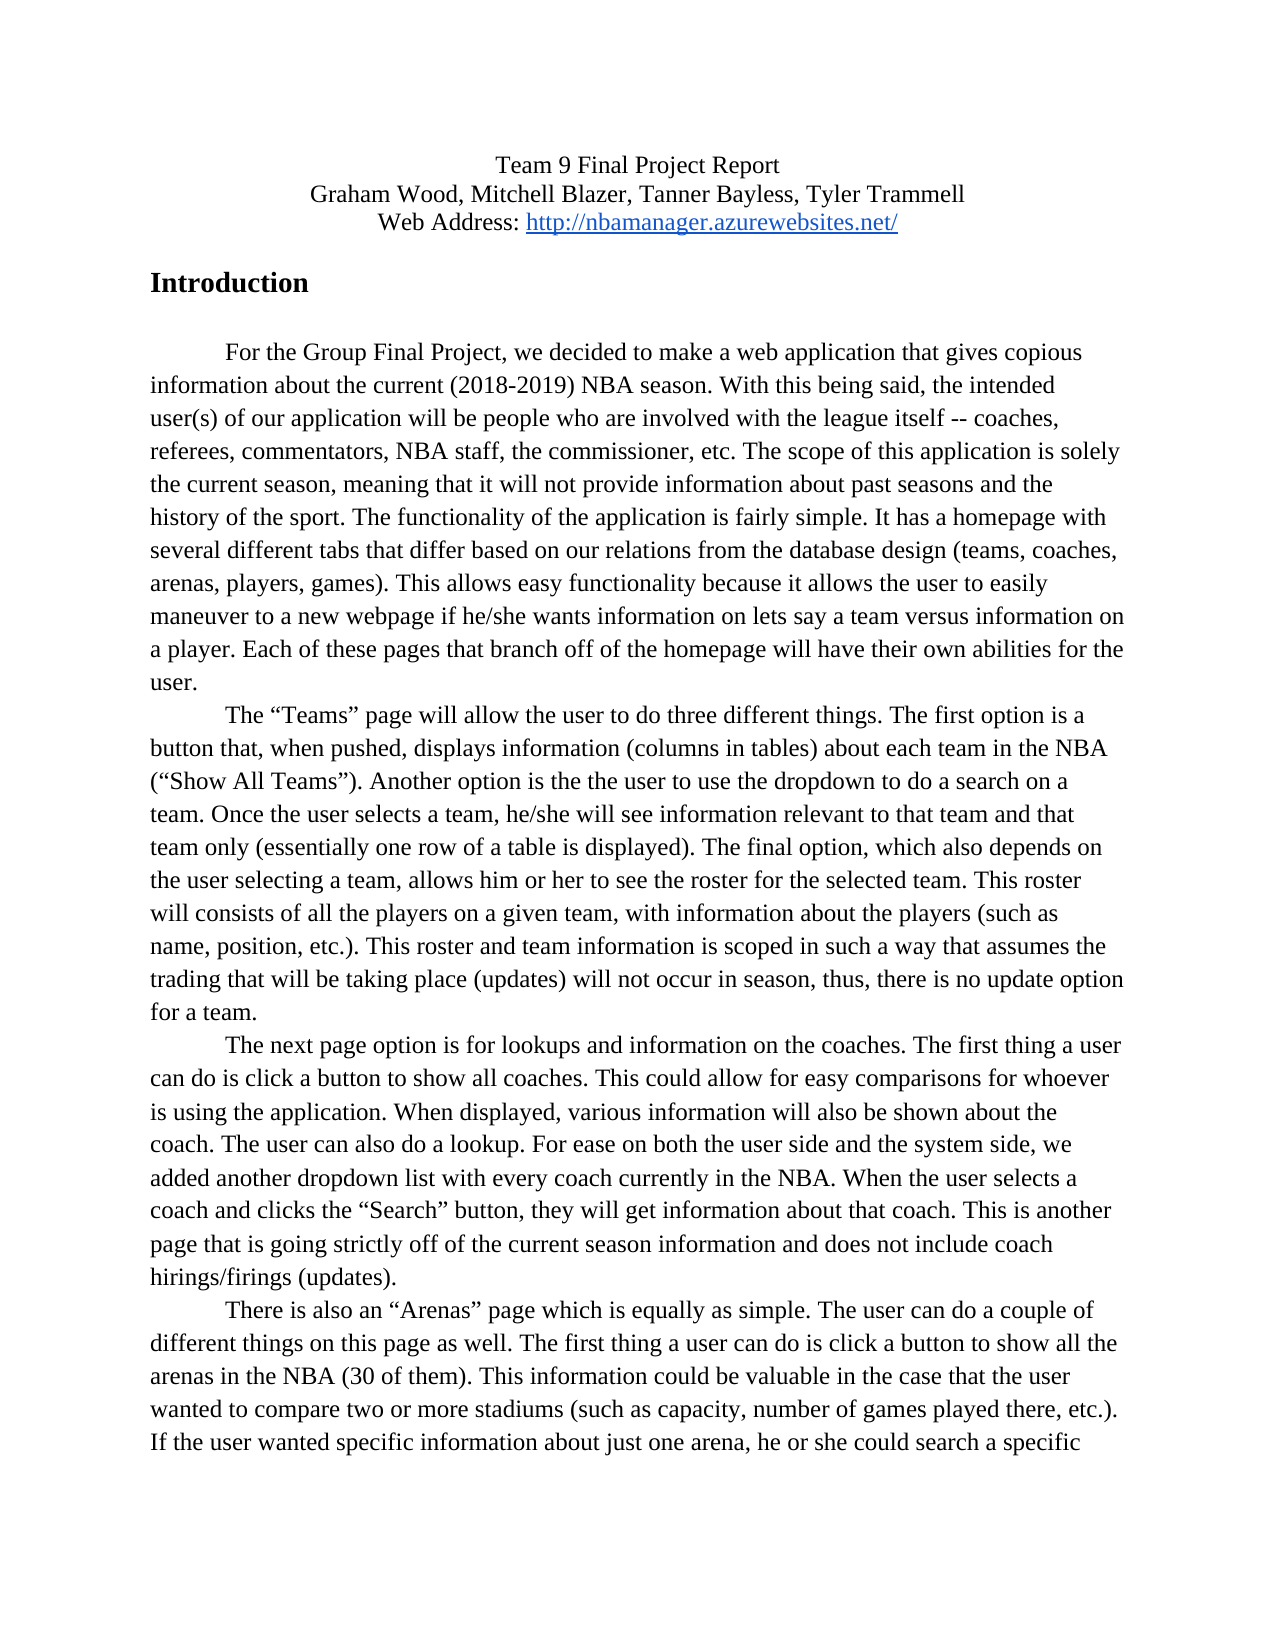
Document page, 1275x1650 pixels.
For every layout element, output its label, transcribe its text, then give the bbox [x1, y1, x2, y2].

text For the Group Final Project, we decided to make a web application that gives copious information about the current (2018-2019) NBA season. With this being said, the intended user(s) of our application will be people who are involved with the league itself -- coaches, referees, commentators, NBA staff, the commissioner, etc. The scope of this application is solely the current season, meaning that it will not provide information about past seasons and the history of the sport. The functionality of the application is fairly simple. It has a homepage with several different tabs that differ based on our relations from the database design (teams, coaches, arenas, players, games). This allows easy functionality because it allows the user to easily maneuver to a new webpage if he/she wants information on lets say a team versus information on a player. Each of these pages that branch off of the homepage will have their own abilities for the user. [150, 337, 1125, 696]
text Team 9 Final Project Report [150, 150, 1125, 179]
text Graham Wood, Mitchell Blazer, Tanner Bayless, Tyler Trammell [150, 179, 1125, 207]
text Introduction [150, 265, 1125, 298]
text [150, 1295, 1125, 1456]
text The “Teams” page will allow the user to do three different things. The first option is a button that, when pushed, displays information (columns in tables) about each team in the NBA (“Show All Teams”). Another option is the the user to use the dropdown to do a search on a team. Once the user selects a team, he/she will see information relevant to that team and that team only (essentially one row of a table is displayed). The final option, which also depends on the user selecting a team, allows him or her to see the roster for the selected team. This roster will consists of all the players on a given team, with information about the players (such as name, position, etc.). This roster and team information is scoped in such a way that assumes the trading that will be taking place (updates) will not occur in season, thus, there is no update option for a team. [150, 700, 1125, 1026]
text The next page option is for lookups and information on the coaches. The first thing a user can do is click a button to show all coaches. This could allow for easy comparisons for whoever is using the application. When displayed, various information will also be shown about the coach. The user can also do a lookup. For ease on both the user side and the system side, we added another dropdown list with every coach currently in the NBA. When the user selects a coach and clicks the “Search” button, they will get information about that coach. This is another page that is going strictly off of the current season information and does not include coach hirings/firings (updates). [150, 1031, 1125, 1290]
text Web Address: http://nbamanager.azurewebsites.net/ [150, 207, 1125, 236]
